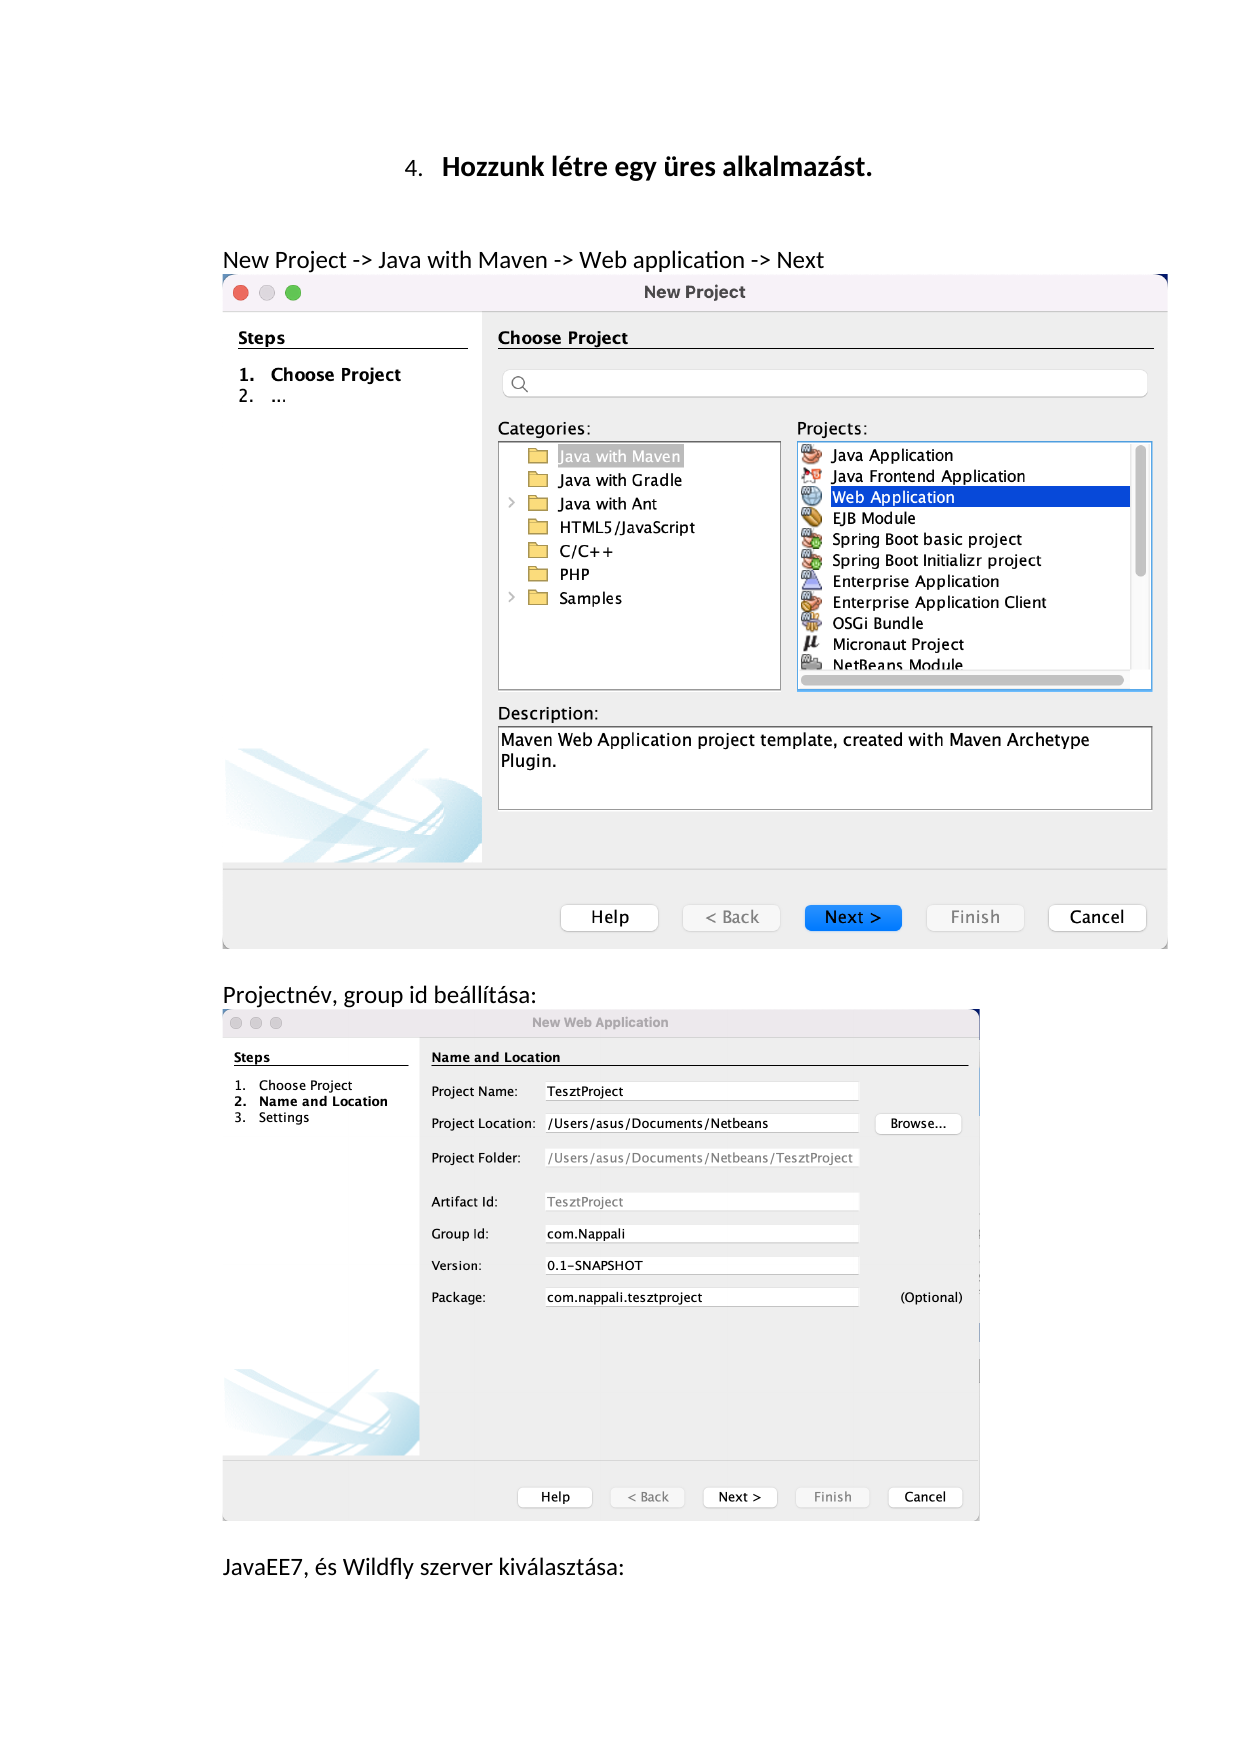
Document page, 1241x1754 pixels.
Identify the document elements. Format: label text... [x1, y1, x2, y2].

picture [222, 274, 1168, 949]
list Hozzunk létre egy üres alkalmazást. [185, 148, 1093, 183]
picture [222, 1009, 980, 1521]
text New Project -> Java with Maven -> Web application -> Next Projectnév, group id beállítása: JavaEE7, és Wildfly szerver kiválasztása: Finish Megkeressük a pom.xlm fájlt: A plugins tagen belül LEGALUL, az eredeti tagek alá elhelyezzük az alábbi plugint: A Run gomb mellett található kalapács ikonnal buildeljük az alkalmazást, majd alul a konzolban meggyőződünk róla, hogy a build sikeres volt: Ezt követően a böngészőnkben a Deployments menüt választjuk Majd a choose a file or... gombra kattintva megkeressük azt a mappát ahova a projectet létrehoztuk (Álltalában Dokumentumok / Netbeans Project), itt a mappán belül a target mappába navigálunk, és a .war kiterjesztésű fájlt kiválasztjuk. Ezt követően a next, majd a finish gombra kattintunk, és az alábbi üzenet jelzi ha sikeresen buildeltük az alkalmazásunkat: [223, 183, 1093, 274]
